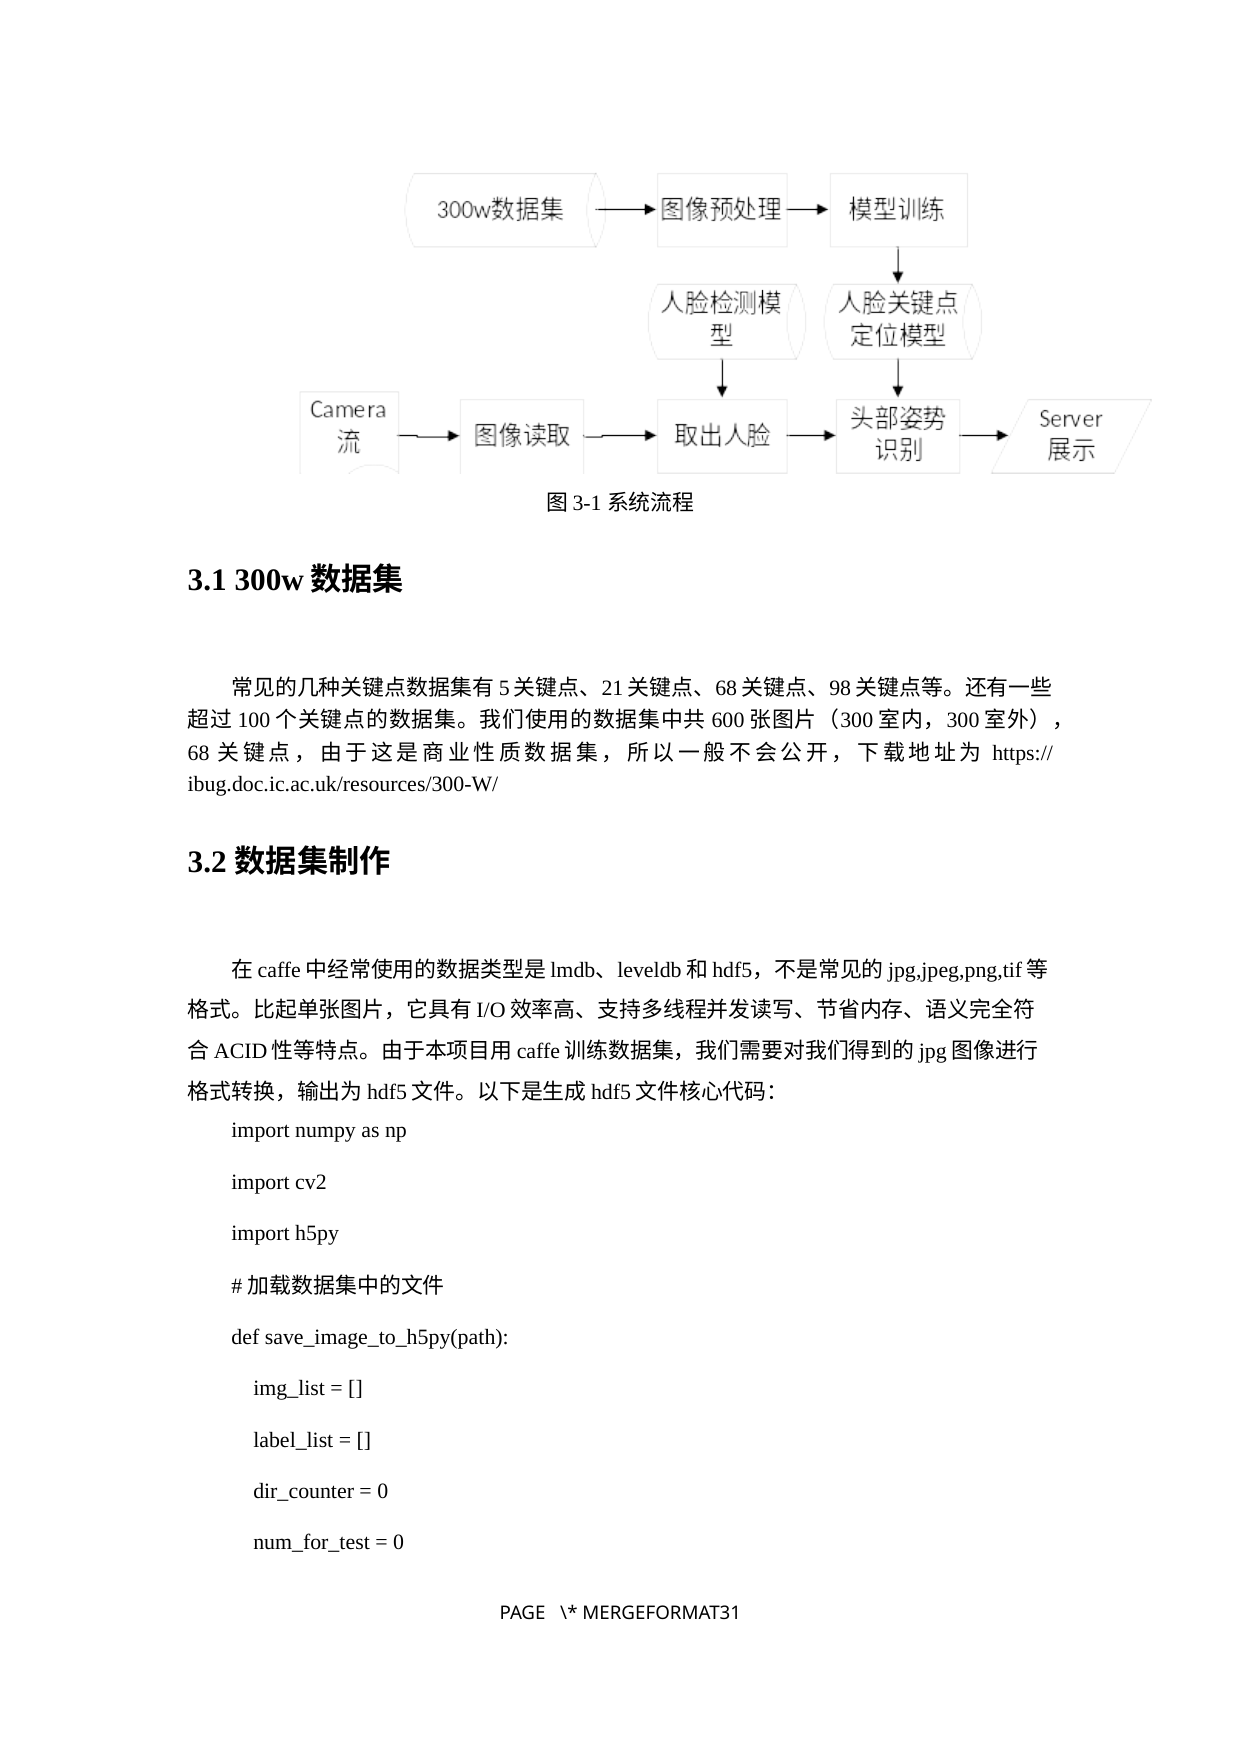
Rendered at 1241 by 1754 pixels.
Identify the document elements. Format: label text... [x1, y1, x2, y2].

text img_list = [] [187, 1372, 1053, 1404]
text import numpy as np [187, 1114, 1053, 1146]
text def save_image_to_h5py(path): [187, 1320, 1053, 1353]
text dir_counter = 0 [187, 1474, 1053, 1507]
text # 加载数据集中的文件 [187, 1267, 1053, 1300]
text 常见的几种关键点数据集有5关键点、21关键点、68关键点、98关键点等。还有一些超过100个关键点的数据集。我们使用的数据集中共600张图片（300室内，300室外），68关键点，由于这是商业性质数据集，所以一般不会公开，下载地址为https://ibug.doc.ic.ac.uk/resources/300-W/ [187, 669, 1053, 799]
subtitle 3.1 300w数据集 [187, 544, 1053, 609]
text 在caffe中经常使用的数据类型是lmdb、leveldb和hdf5，不是常见的jpg,jpeg,png,tif等格式。比起单张图片，它具有I/O效率高、支持多线程并发读写、节省内存、语义完全符合ACID性等特点。由于本项目用caffe训练数据集，我们需要对我们得到的jpg图像进行格式转换，输出为hdf5文件。以下是生成hdf5文件核心代码： [187, 951, 1053, 1106]
text import h5py [187, 1216, 1053, 1249]
text 图3-1 系统流程 [187, 485, 1053, 517]
subtitle 3.2 数据集制作 [187, 826, 1053, 891]
text import cv2 [187, 1165, 1053, 1197]
text num_for_test = 0 [187, 1525, 1053, 1558]
text label_list = [] [187, 1423, 1053, 1455]
